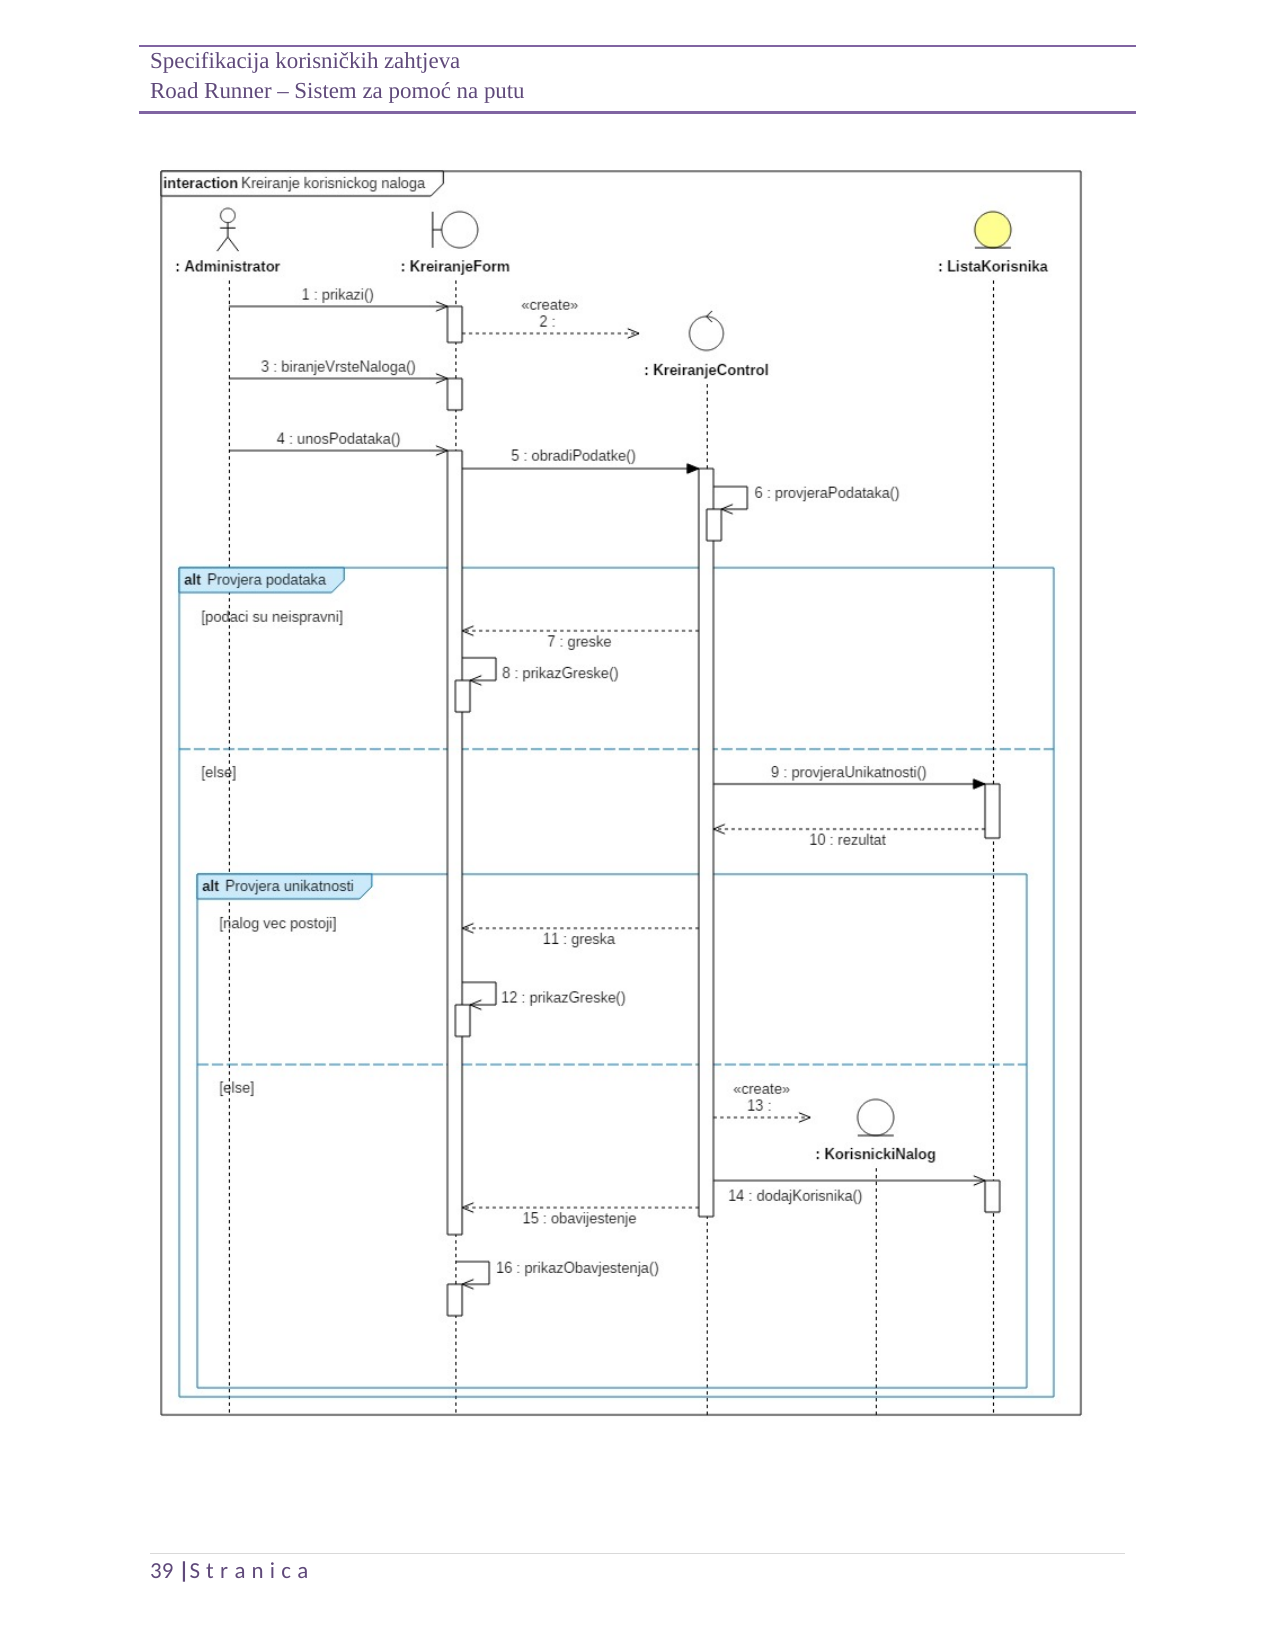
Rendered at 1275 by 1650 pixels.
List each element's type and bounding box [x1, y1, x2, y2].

picture [150, 160, 1125, 1460]
